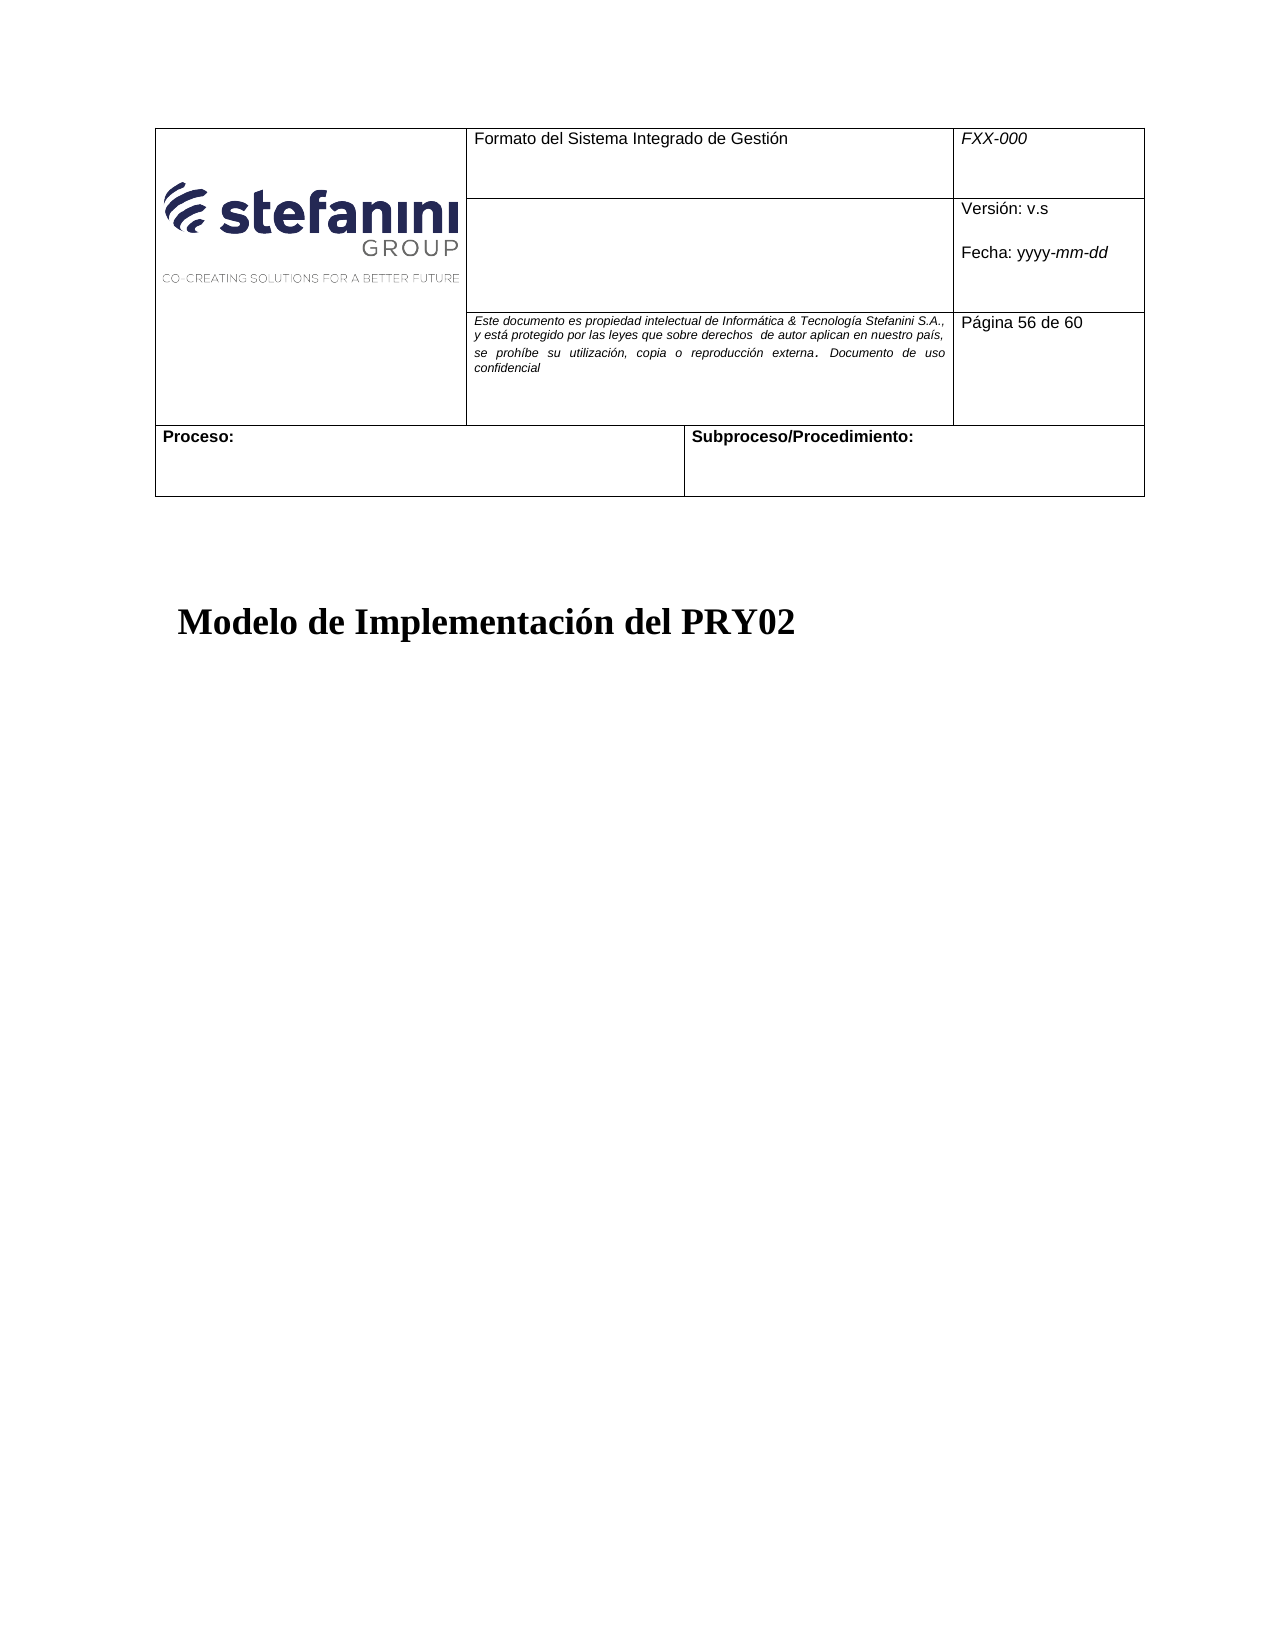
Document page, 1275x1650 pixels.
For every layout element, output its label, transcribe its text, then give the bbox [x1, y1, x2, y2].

picture [162, 182, 460, 286]
subtitle Modelo de Implementación del PRY02 [177, 599, 1098, 642]
